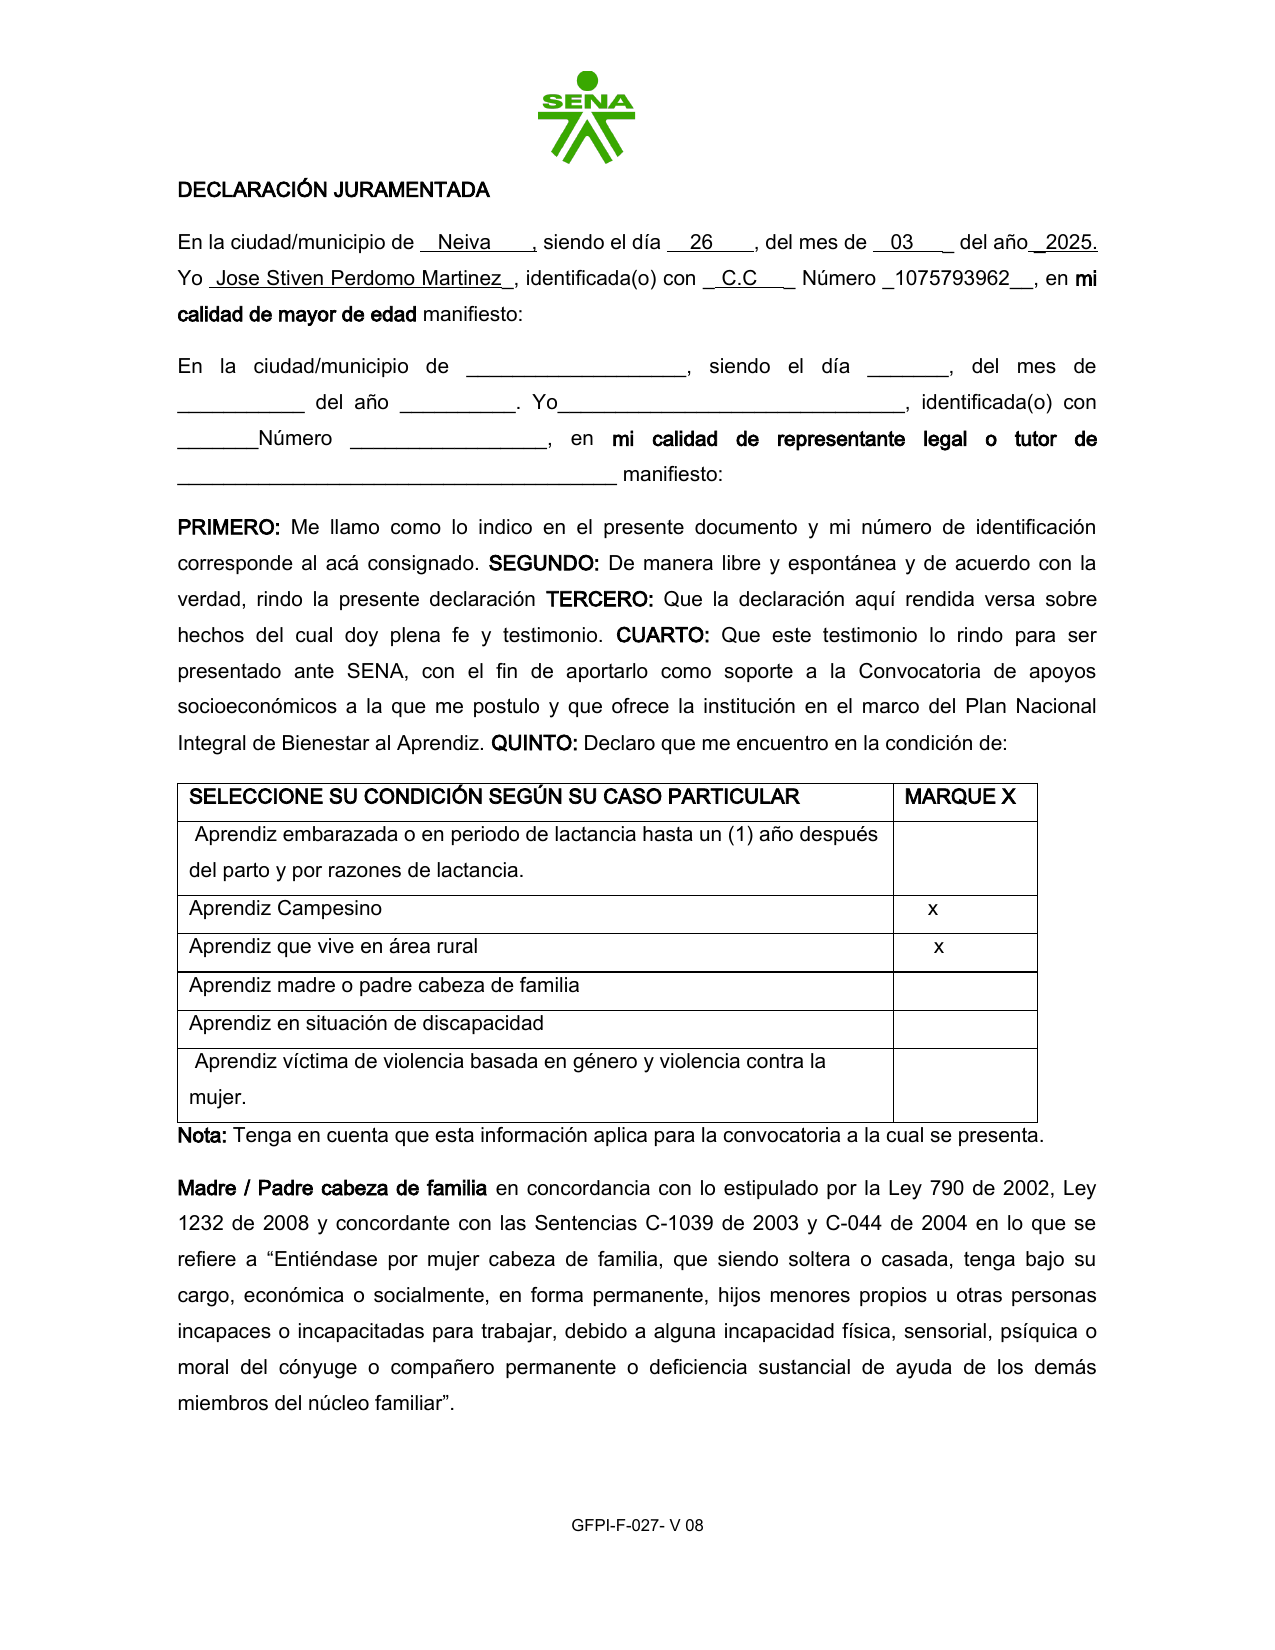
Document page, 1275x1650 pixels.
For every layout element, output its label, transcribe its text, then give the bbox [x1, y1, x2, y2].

text En la ciudad/municipio de Neiva , siendo el día 26 , del mes de 03 _ del año _2025. Yo Jose Stiven Perdomo Martinez_, identificada(o) con _ C.C _ Número _1075793962__, en mi calidad de mayor de edad manifiesto: [177, 230, 1098, 326]
table_header SELECCIONE SU CONDICIÓN SEGÚN SU CASO PARTICULAR [178, 784, 893, 821]
table_cell Aprendiz que vive en área rural [178, 934, 893, 971]
text Madre / Padre cabeza de familia en concordancia con lo estipulado por la Ley 790 de 2002, Ley 1232 de 2008 y concordante con las Sentencias C-1039 de 2003 y C-044 de 2004 en lo que se refiere a “Entiéndase por mujer cabeza de familia, que siendo soltera o casada, tenga bajo su cargo, económica o socialmente, en forma permanente, hijos menores propios u otras personas incapaces o incapacitadas para trabajar, debido a alguna incapacidad física, sensorial, psíquica o moral del cónyuge o compañero permanente o deficiencia sustancial de ayuda de los demás miembros del núcleo familiar”. [177, 1175, 1098, 1415]
table_cell [894, 822, 1037, 895]
table_cell Aprendiz madre o padre cabeza de familia [178, 973, 893, 1009]
table_cell Aprendiz embarazada o en periodo de lactancia hasta un (1) año después del parto y por razones de lactancia. [178, 822, 893, 895]
table_cell [894, 1049, 1037, 1122]
text DECLARACIÓN JURAMENTADA [177, 177, 1098, 201]
table_cell [894, 973, 1037, 1009]
table_cell x [894, 896, 1037, 933]
table_cell Aprendiz Campesino [178, 896, 893, 933]
table_cell Aprendiz víctima de violencia basada en género y violencia contra la mujer. [178, 1049, 893, 1122]
table_header MARQUE X [894, 784, 1037, 821]
picture [538, 71, 636, 164]
table_cell [894, 1011, 1037, 1048]
text PRIMERO: Me llamo como lo indico en el presente documento y mi número de identificación corresponde al acá consignado. SEGUNDO: De manera libre y espontánea y de acuerdo con la verdad, rindo la presente declaración TERCERO: Que la declaración aquí rendida versa sobre hechos del cual doy plena fe y testimonio. CUARTO: Que este testimonio lo rindo para ser presentado ante SENA, con el fin de aportarlo como soporte a la Convocatoria de apoyos socioeconómicos a la que me postulo y que ofrece la institución en el marco del Plan Nacional Integral de Bienestar al Aprendiz. QUINTO: Declaro que me encuentro en la condición de: [177, 515, 1098, 754]
table_cell x [894, 934, 1037, 971]
text En la ciudad/municipio de ___________________, siendo el día _______, del mes de ___________ del año __________. Yo______________________________, identificada(o) con _______Número _________________, en mi calidad de representante legal o tutor de ______________________________________ manifiesto: [177, 354, 1098, 486]
text Nota: Tenga en cuenta que esta información aplica para la convocatoria a la cual se presenta. [177, 1123, 1098, 1147]
table_cell Aprendiz en situación de discapacidad [178, 1011, 893, 1048]
